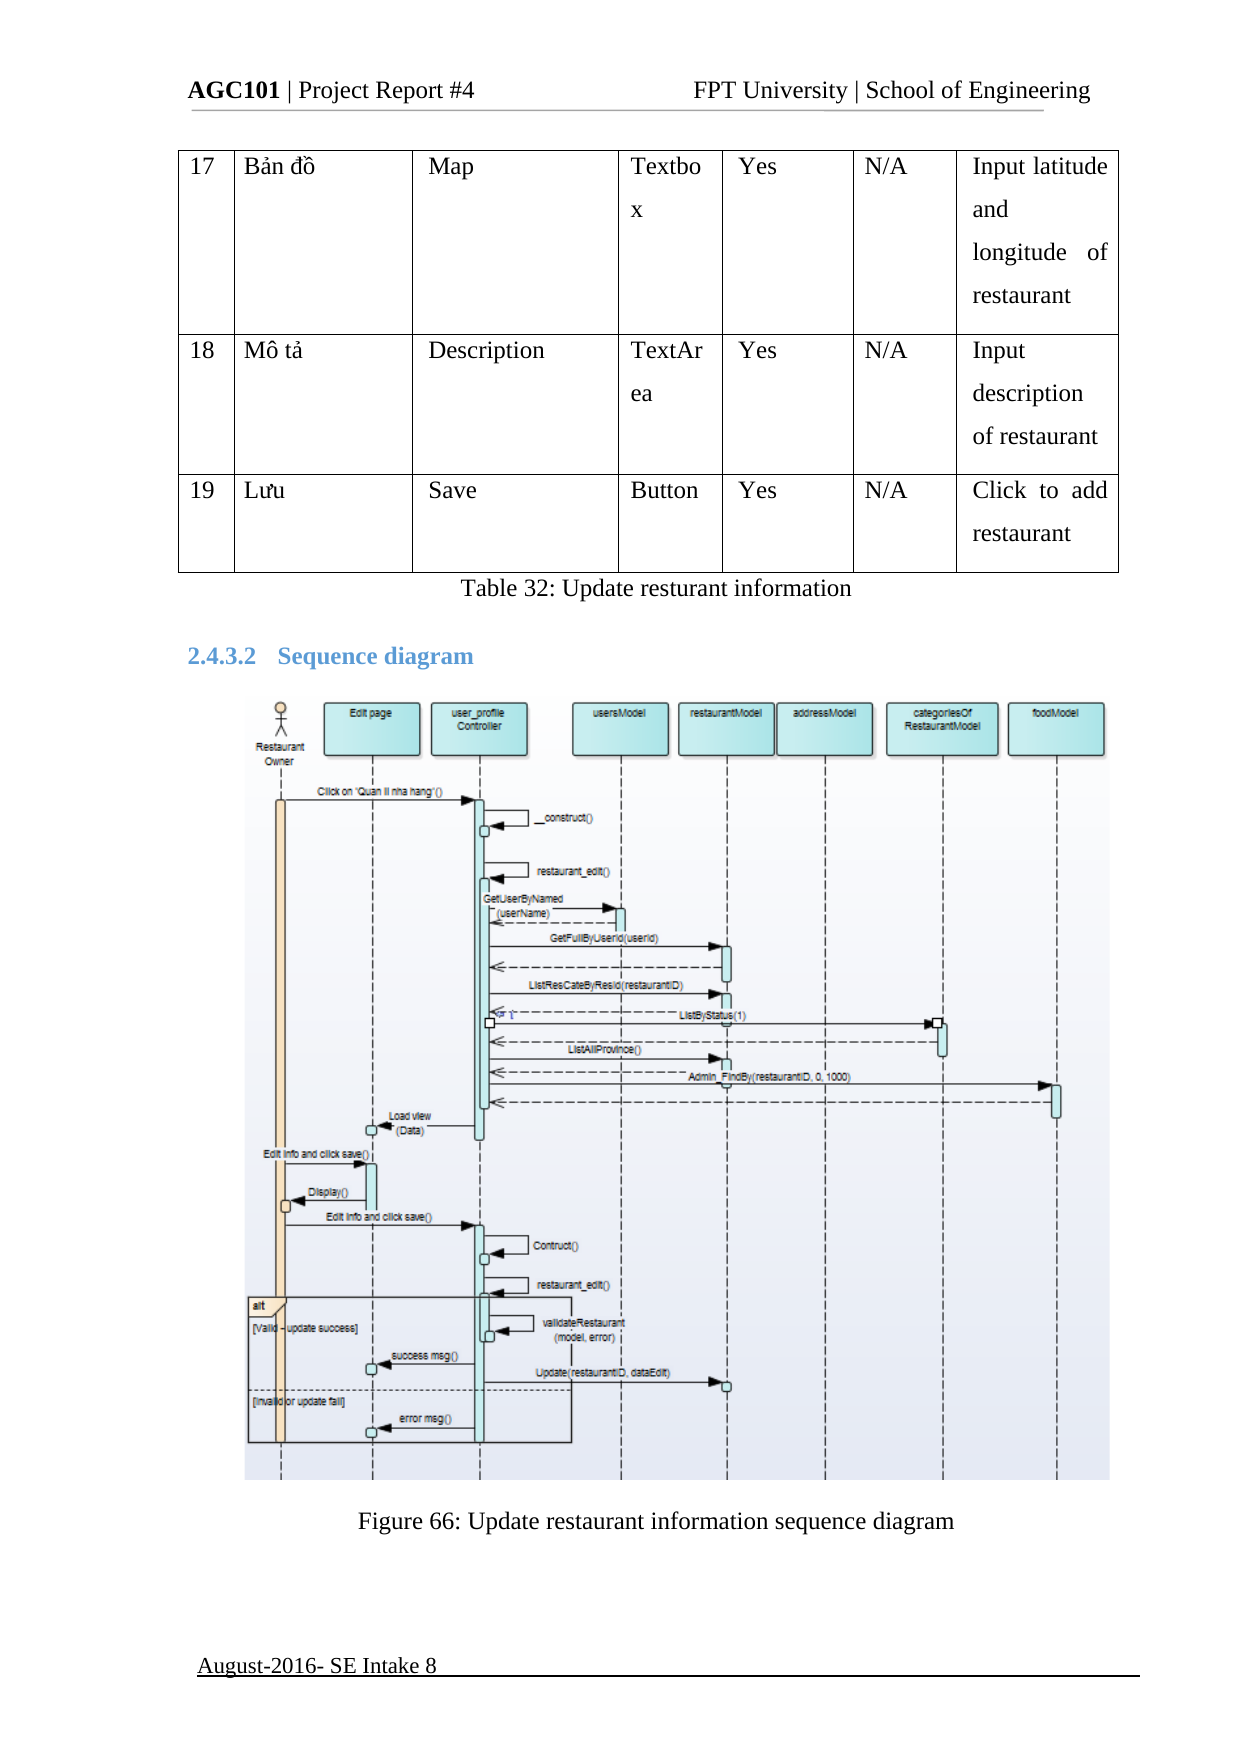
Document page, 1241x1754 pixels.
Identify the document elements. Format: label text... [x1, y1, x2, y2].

table_cell Textbox [619, 151, 722, 334]
table_cell 17 [179, 151, 234, 334]
table_cell Button [619, 475, 722, 572]
table_cell Bản đồ [235, 151, 412, 334]
table_cell Yes [723, 335, 853, 474]
table_cell TextArea [619, 335, 722, 474]
text Table 32: Update resturant information [192, 573, 1120, 601]
table_cell N/A [854, 335, 956, 474]
table_cell Input latitude and longitude of restaurant [957, 151, 1118, 334]
table_cell Lưu [235, 475, 412, 572]
table_cell Map [413, 151, 618, 334]
table_cell Description [413, 335, 618, 474]
picture [244, 696, 1110, 1480]
table_cell Input description of restaurant [957, 335, 1118, 474]
table_cell 19 [179, 475, 234, 572]
table_cell 18 [179, 335, 234, 474]
text Figure 66: Update restaurant information sequence diagram [192, 1506, 1120, 1534]
table_cell Save [413, 475, 618, 572]
table_cell N/A [854, 151, 956, 334]
table_cell Mô tả [235, 335, 412, 474]
table_cell Yes [723, 151, 853, 334]
table_cell Yes [723, 475, 853, 572]
table_cell Click to add restaurant [957, 475, 1118, 572]
table_cell N/A [854, 475, 956, 572]
subtitle Sequence diagram [187, 641, 1120, 669]
